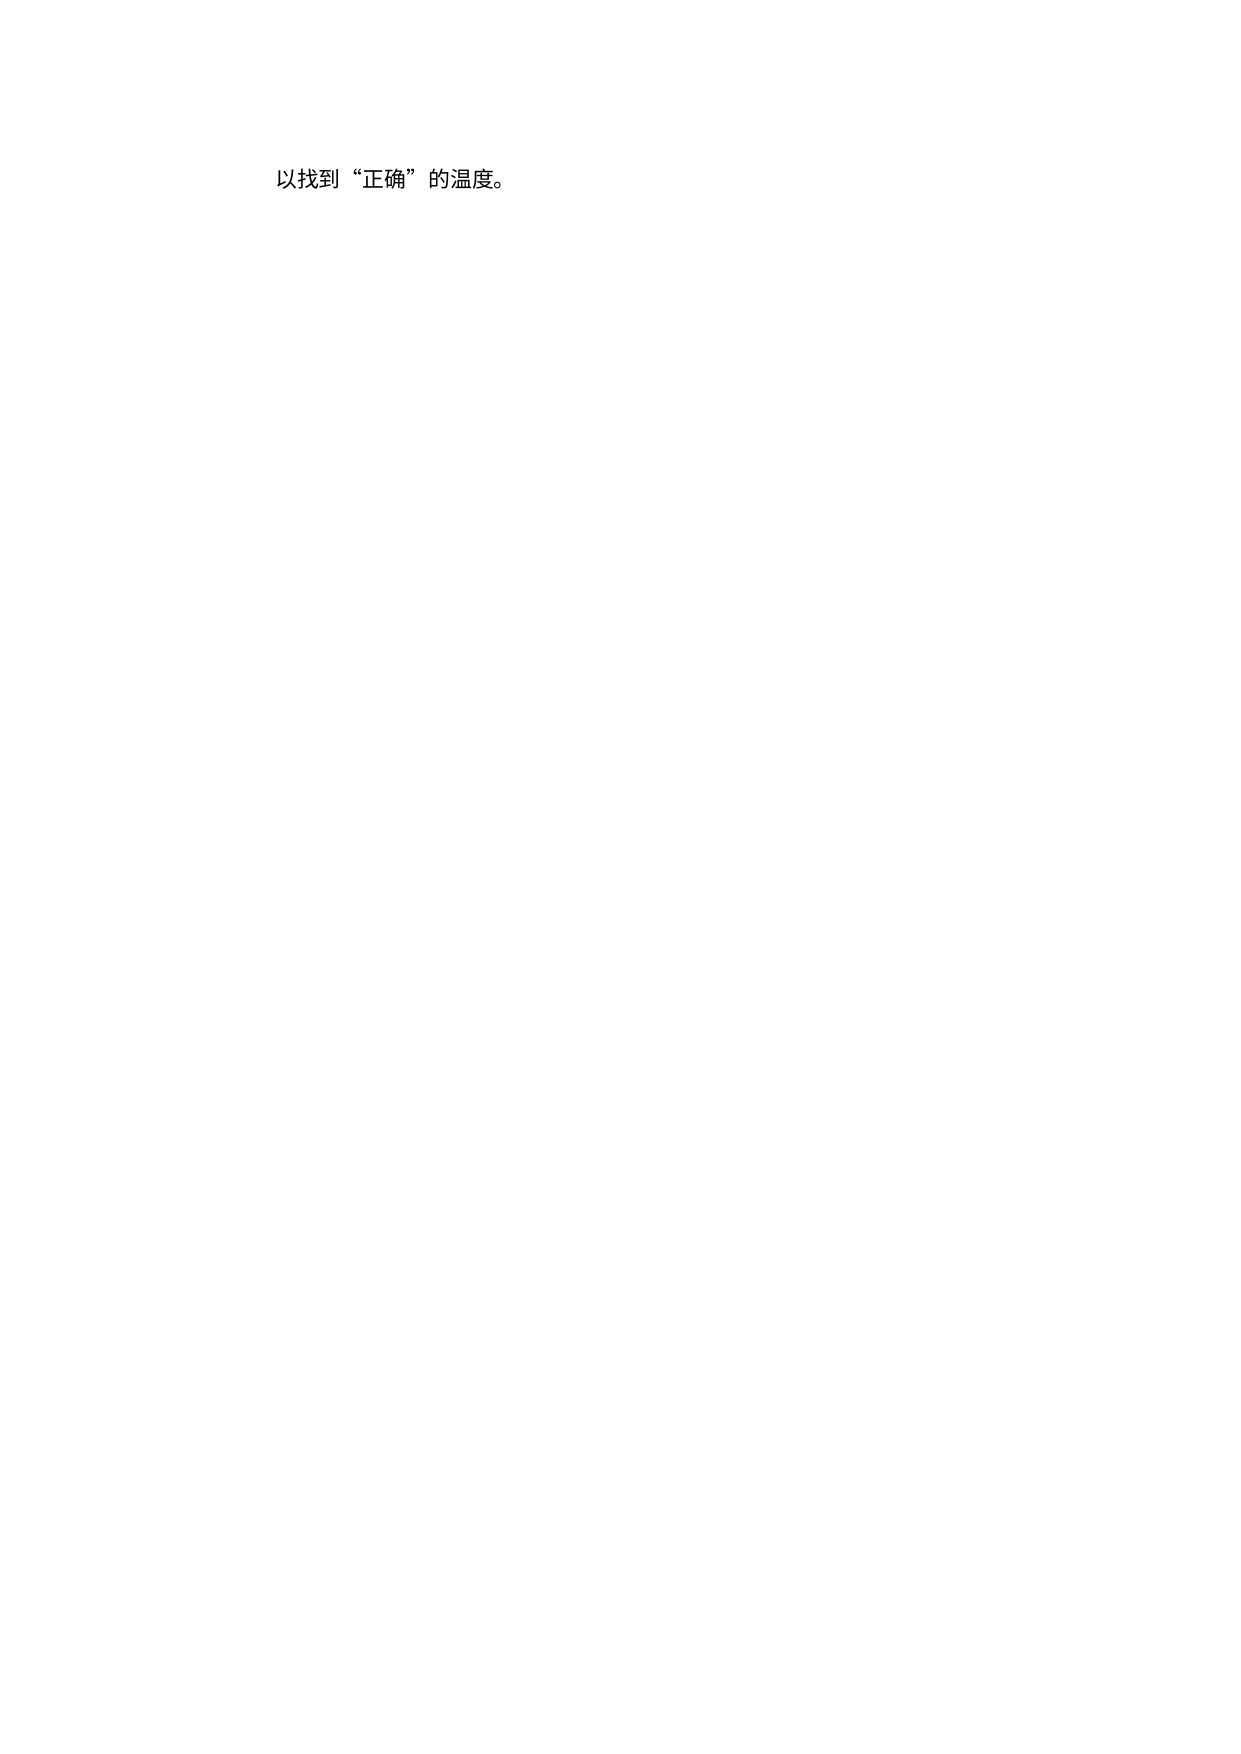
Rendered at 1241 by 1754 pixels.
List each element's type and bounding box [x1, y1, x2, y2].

list [231, 162, 1053, 194]
